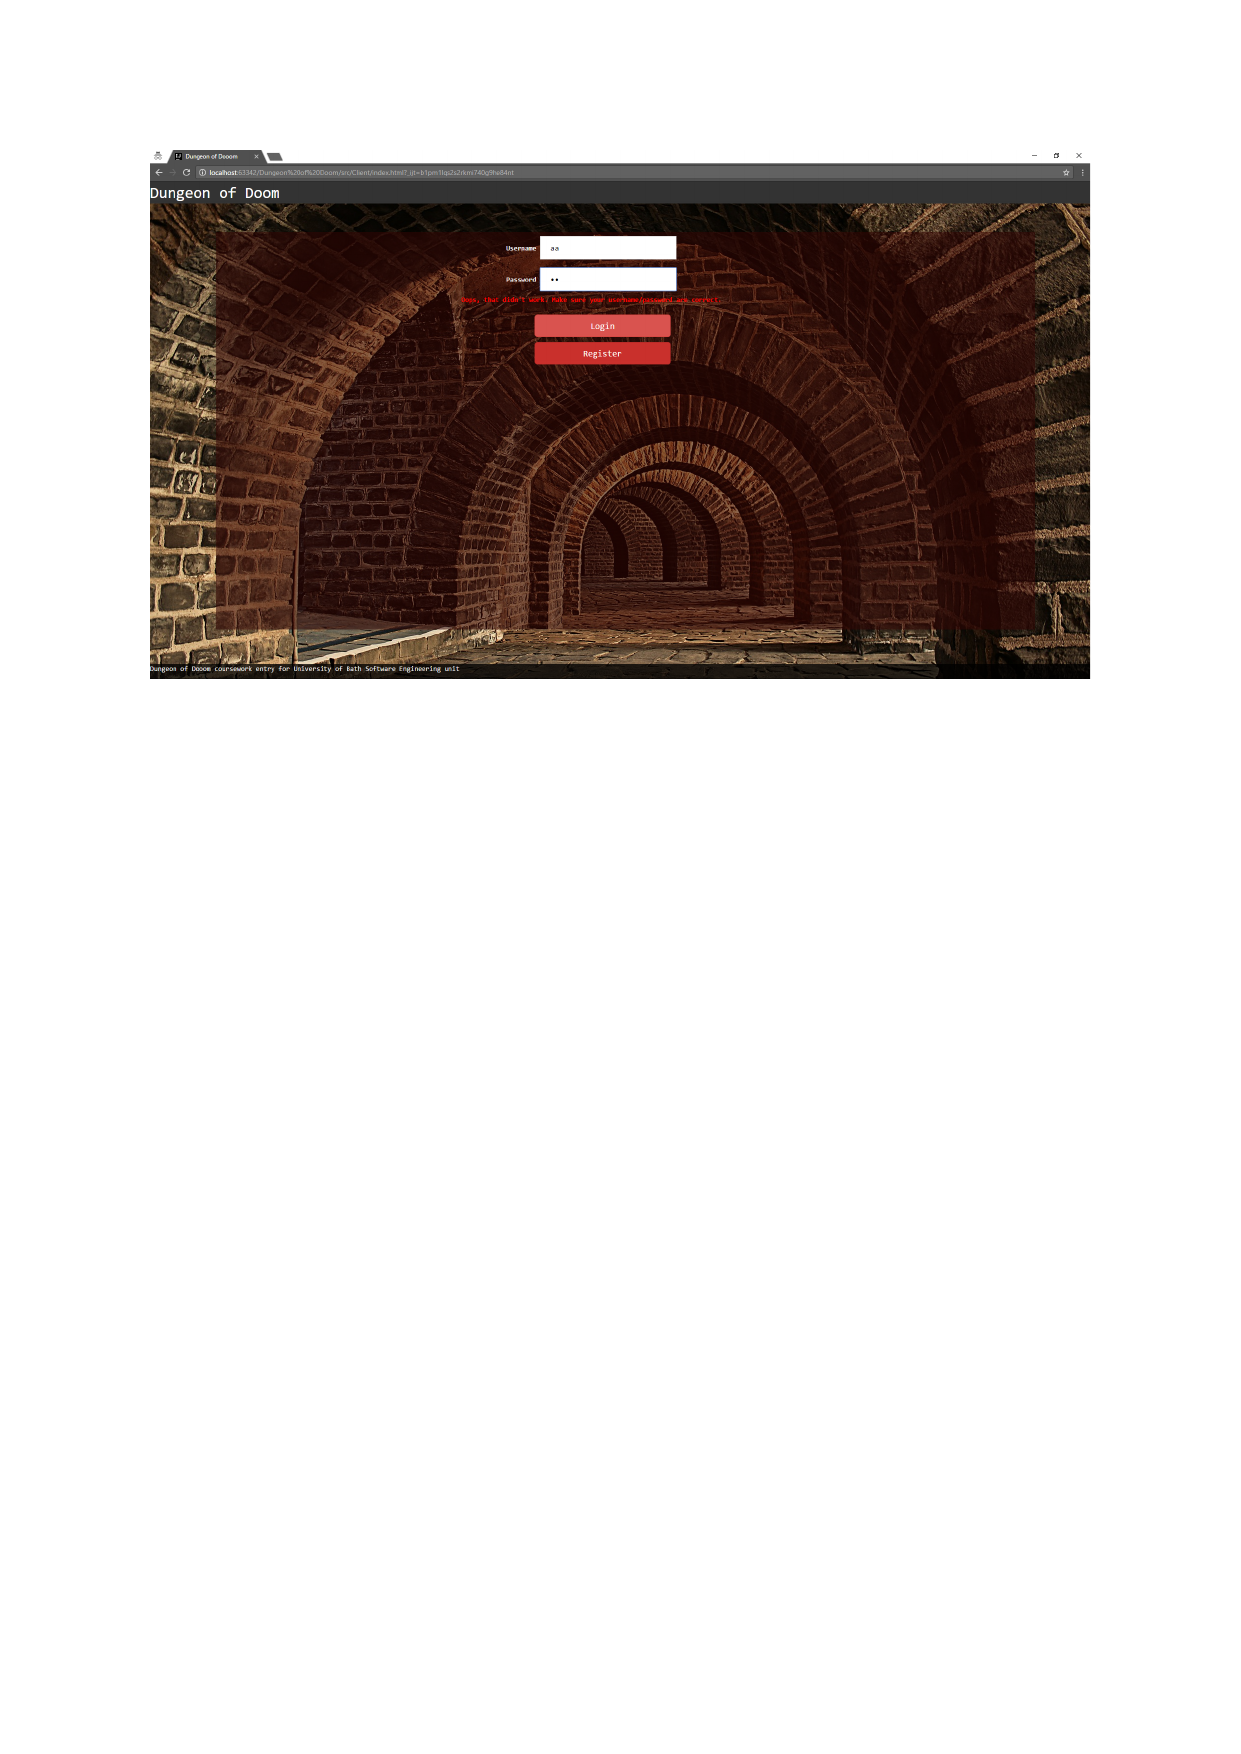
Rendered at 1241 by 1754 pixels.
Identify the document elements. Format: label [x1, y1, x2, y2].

picture [150, 150, 1091, 679]
